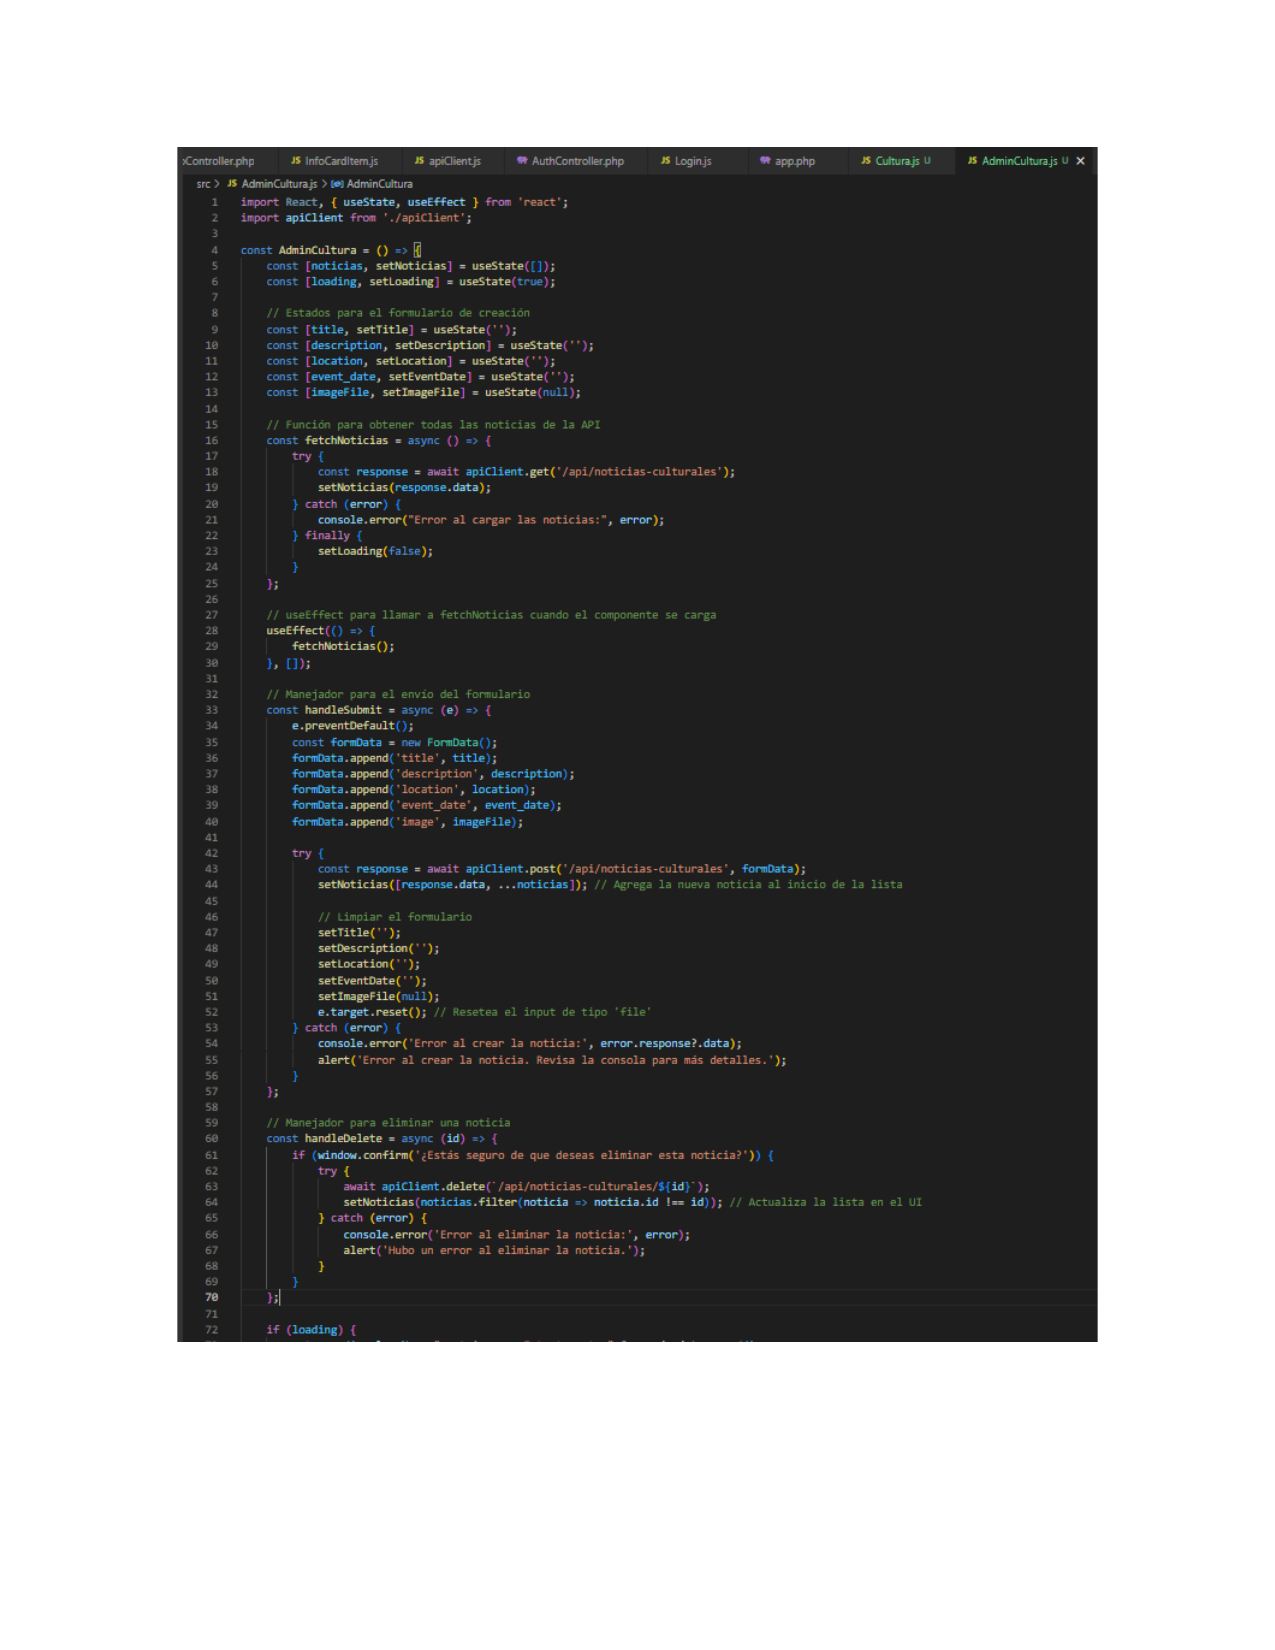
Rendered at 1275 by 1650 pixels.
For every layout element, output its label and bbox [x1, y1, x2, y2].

picture [177, 147, 1098, 1342]
